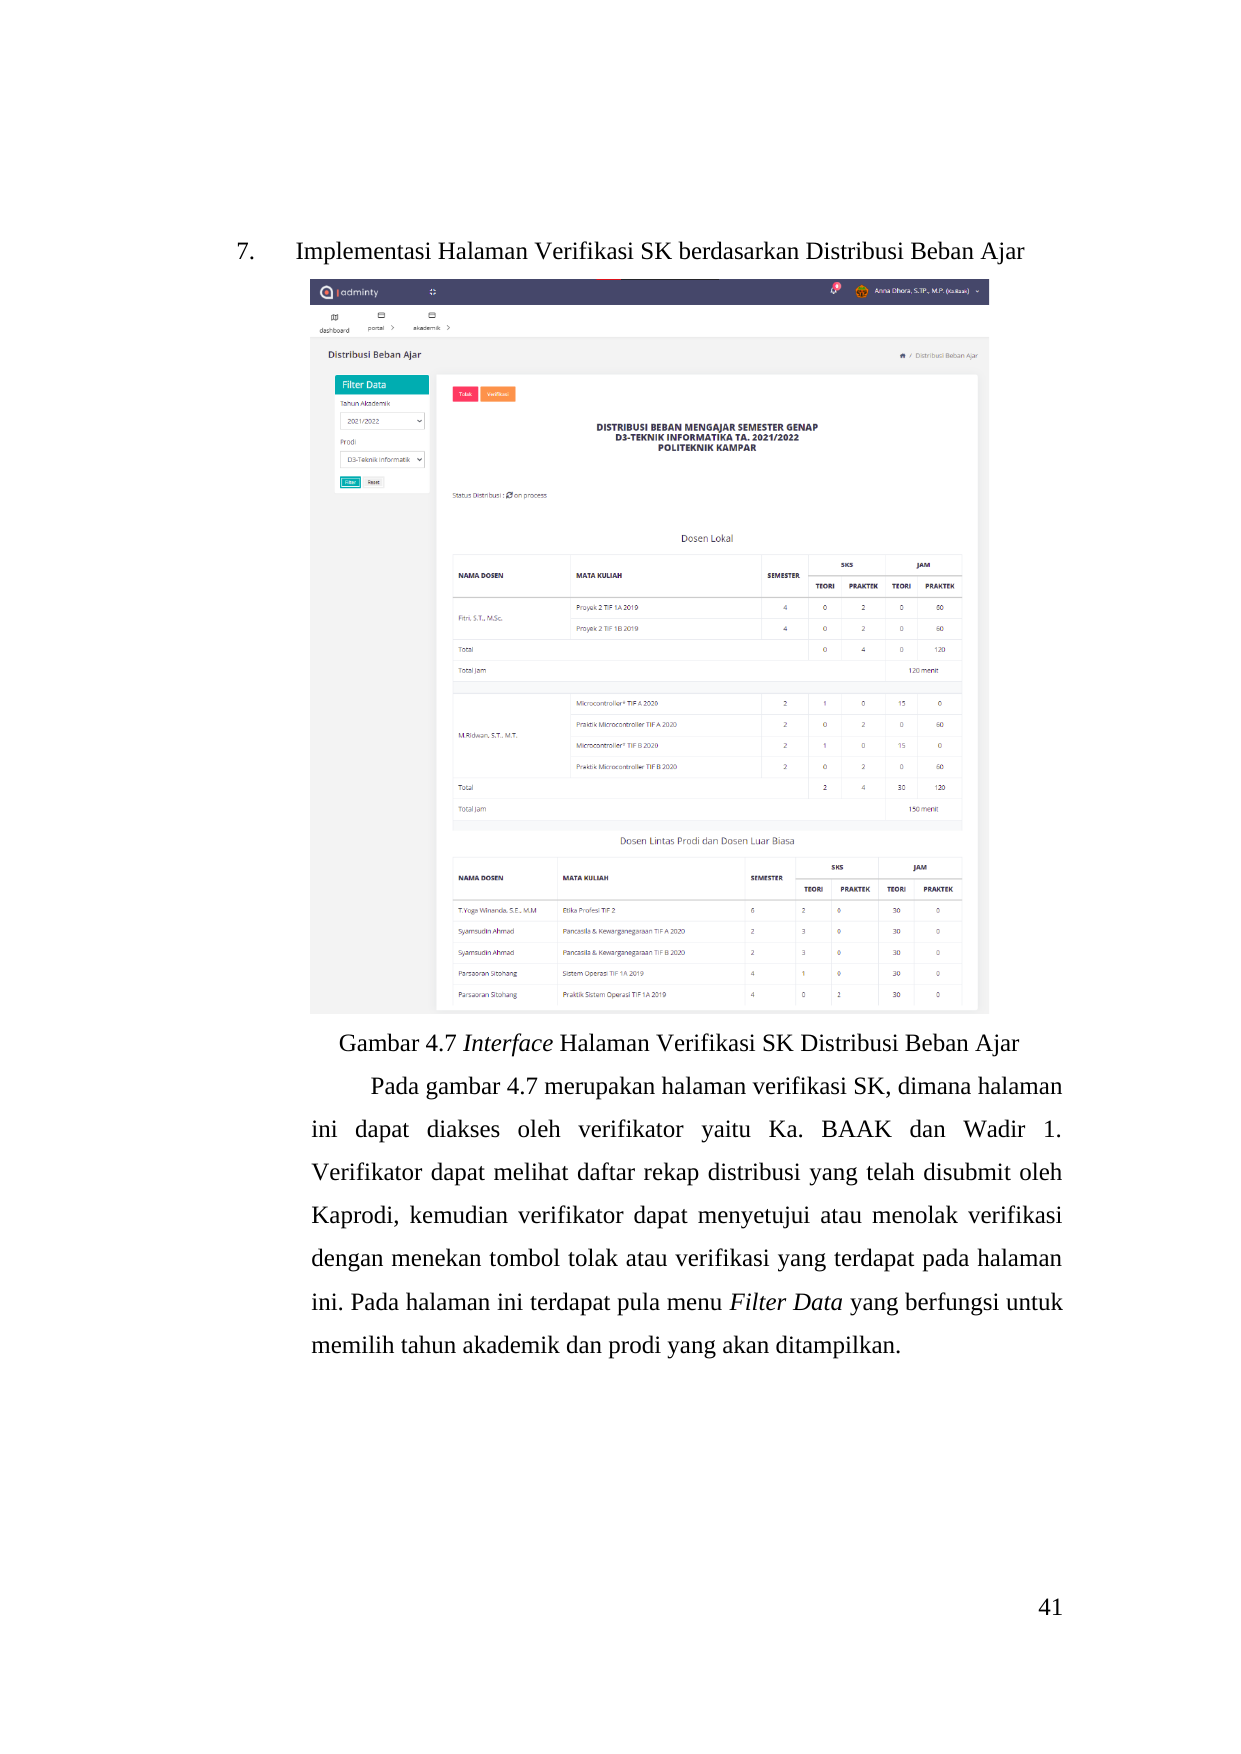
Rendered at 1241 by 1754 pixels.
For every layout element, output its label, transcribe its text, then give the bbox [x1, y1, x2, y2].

picture [310, 279, 990, 1014]
subtitle Gambar 4.7 Interface Halaman Verifikasi SK Distribusi Beban Ajar [295, 1028, 1063, 1057]
text Pada gambar 4.7 merupakan halaman verifikasi SK, dimana halaman ini dapat diakses oleh verifikator yaitu Ka. BAAK dan Wadir 1. Verifikator dapat melihat daftar rekap distribusi yang telah disubmit oleh Kaprodi, kemudian verifikator dapat menyetujui atau menolak verifikasi dengan menekan tombol tolak atau verifikasi yang terdapat pada halaman ini. Pada halaman ini terdapat pula menu Filter Data yang berfungsi untuk memilih tahun akademik dan prodi yang akan ditampilkan. [311, 1071, 1063, 1358]
list Implementasi Halaman Verifikasi SK berdasarkan Distribusi Beban Ajar [236, 236, 1063, 265]
